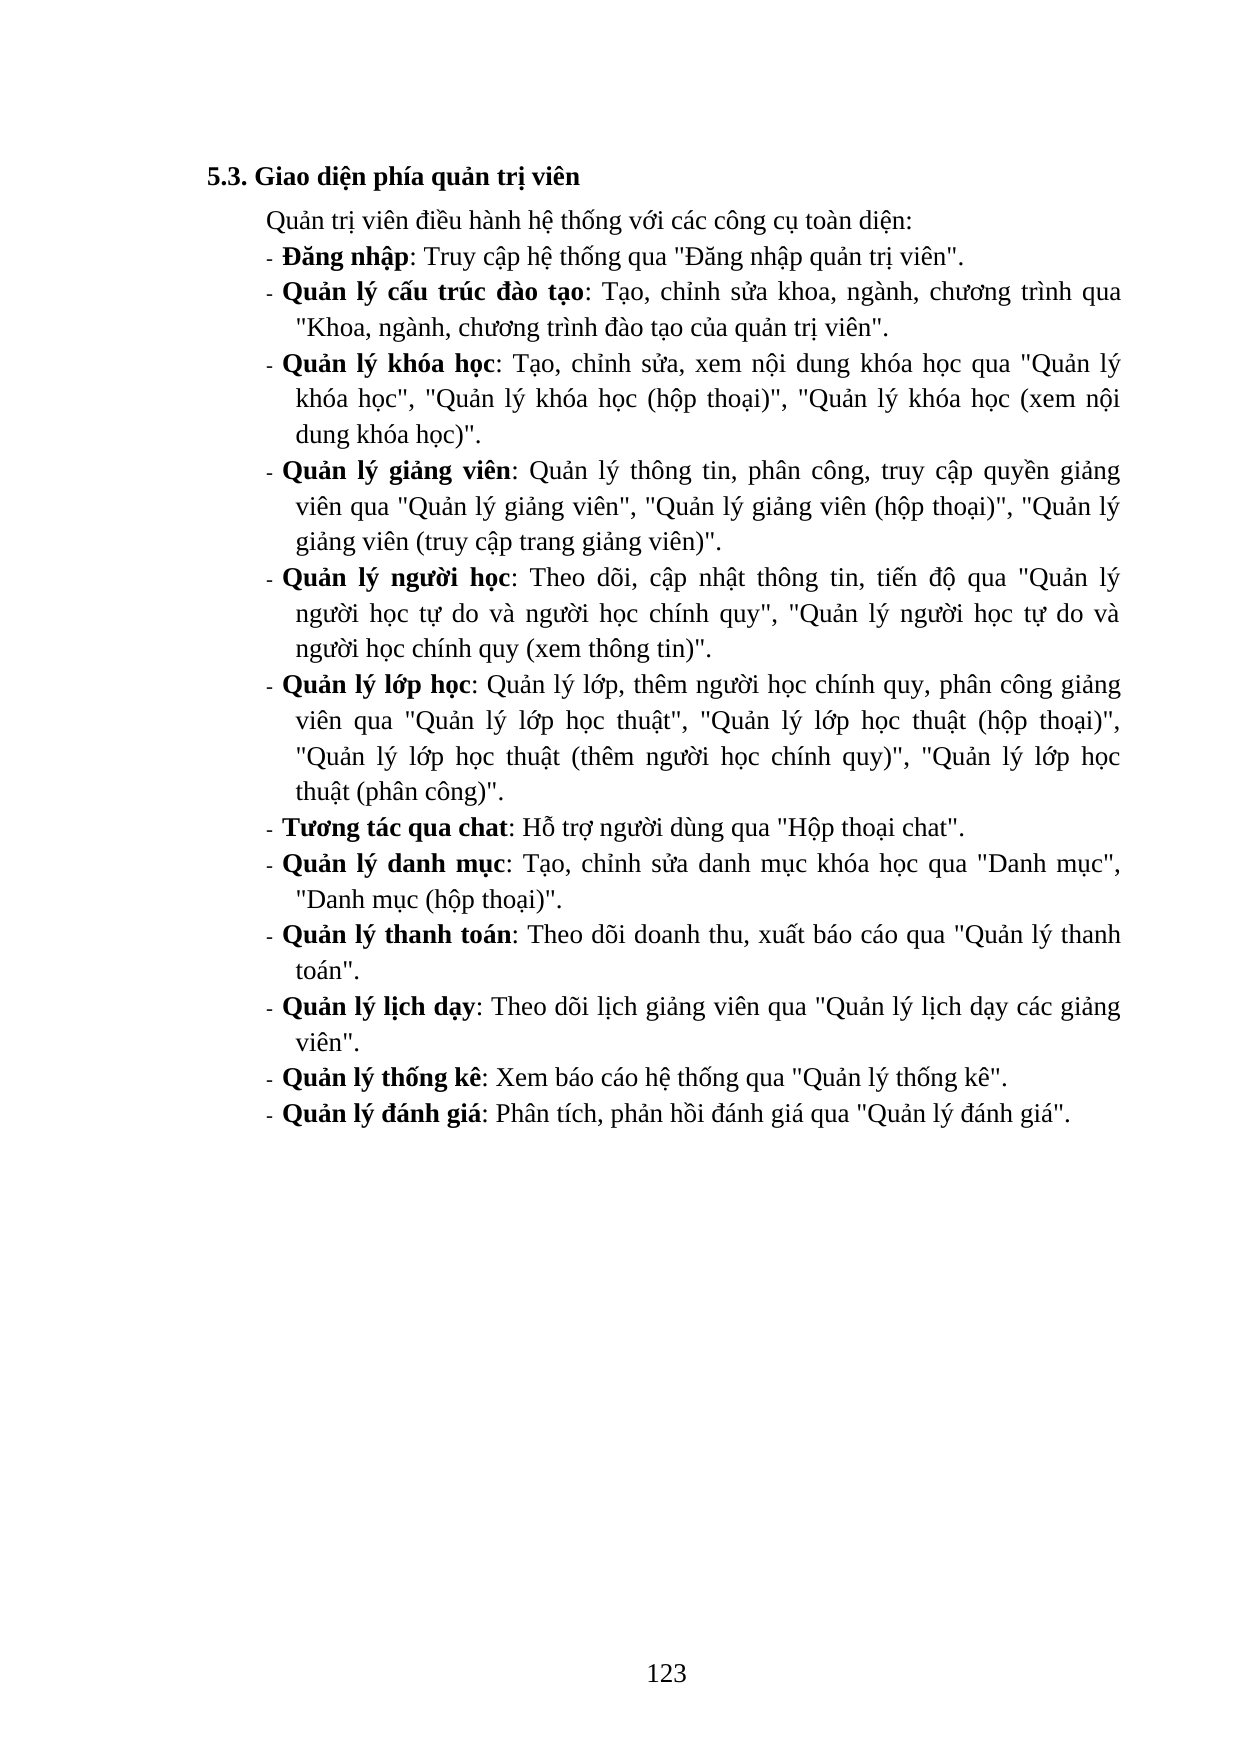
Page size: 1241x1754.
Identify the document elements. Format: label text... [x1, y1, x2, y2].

list Quản lý thống kê: Xem báo cáo hệ thống qua "Quản lý thống kê". [266, 1061, 1122, 1092]
list Quản lý đánh giá: Phân tích, phản hồi đánh giá qua "Quản lý đánh giá". [266, 1097, 1122, 1128]
subtitle 5.3. Giao diện phía quản trị viên [207, 160, 1122, 191]
list Quản lý lớp học: Quản lý lớp, thêm người học chính quy, phân công giảng viên qua "Quản lý lớp học thuật", "Quản lý lớp học thuật (hộp thoại)", "Quản lý lớp học thuật (thêm người học chính quy)", "Quản lý lớp học thuật (phân công)". [266, 668, 1122, 807]
list Quản lý giảng viên: Quản lý thông tin, phân công, truy cập quyền giảng viên qua "Quản lý giảng viên", "Quản lý giảng viên (hộp thoại)", "Quản lý giảng viên (truy cập trang giảng viên)". [266, 454, 1122, 557]
list Quản lý người học: Theo dõi, cập nhật thông tin, tiến độ qua "Quản lý người học tự do và người học chính quy", "Quản lý người học tự do và người học chính quy (xem thông tin)". [266, 561, 1122, 664]
list Đăng nhập: Truy cập hệ thống qua "Đăng nhập quản trị viên". [266, 239, 1122, 271]
list Quản lý thanh toán: Theo dõi doanh thu, xuất báo cáo qua "Quản lý thanh toán". [266, 918, 1122, 985]
list Quản lý lịch dạy: Theo dõi lịch giảng viên qua "Quản lý lịch dạy các giảng viên". [266, 990, 1122, 1057]
list Tương tác qua chat: Hỗ trợ người dùng qua "Hộp thoại chat". [266, 811, 1122, 842]
list Quản lý khóa học: Tạo, chỉnh sửa, xem nội dung khóa học qua "Quản lý khóa học", "Quản lý khóa học (hộp thoại)", "Quản lý khóa học (xem nội dung khóa học)". [266, 347, 1122, 449]
list Quản lý danh mục: Tạo, chỉnh sửa danh mục khóa học qua "Danh mục", "Danh mục (hộp thoại)". [266, 847, 1122, 914]
list Quản lý cấu trúc đào tạo: Tạo, chỉnh sửa khoa, ngành, chương trình qua "Khoa, ngành, chương trình đào tạo của quản trị viên". [266, 275, 1122, 342]
text Quản trị viên điều hành hệ thống với các công cụ toàn diện: [207, 204, 1122, 235]
